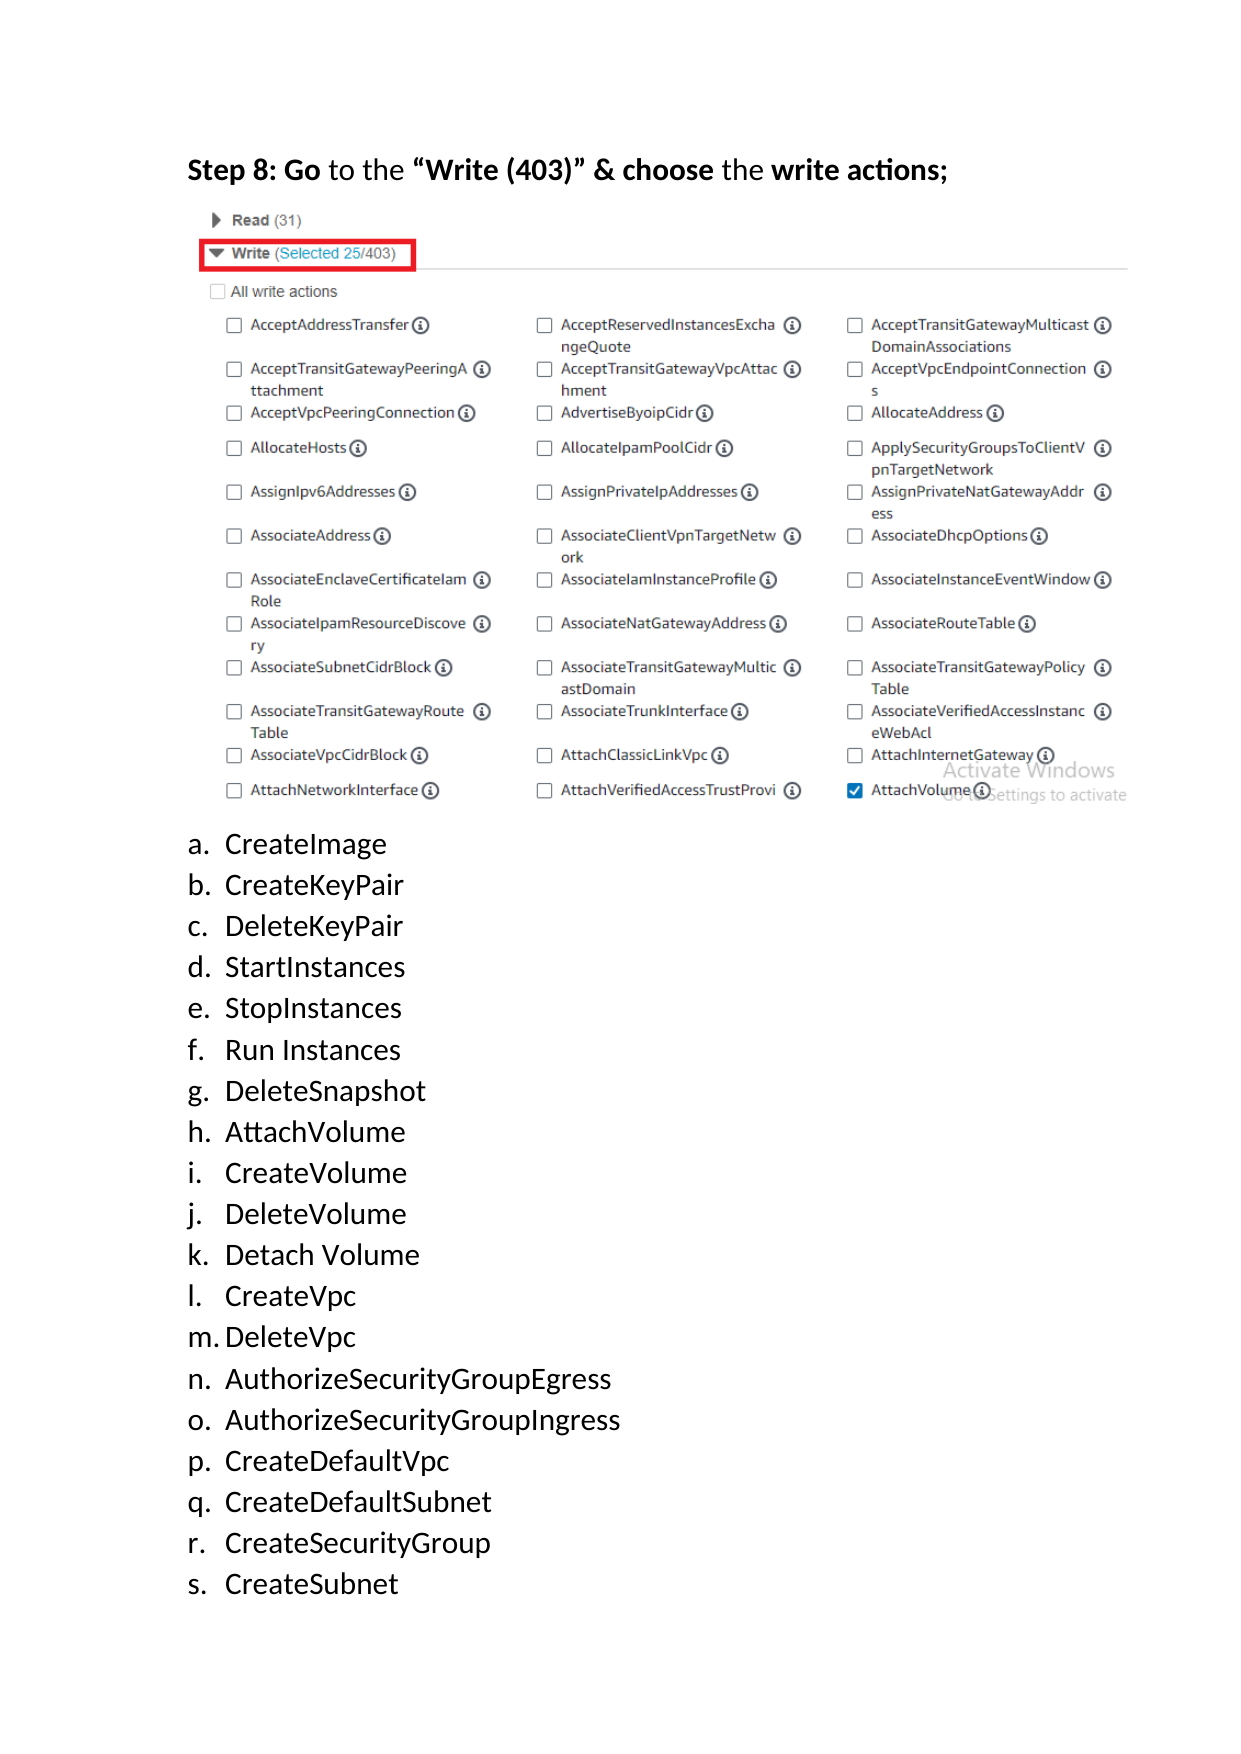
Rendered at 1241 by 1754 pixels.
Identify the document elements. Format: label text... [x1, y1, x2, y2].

list StartInstances [187, 947, 1090, 985]
list AttachVolume [187, 1112, 1090, 1150]
list CreateKeyPair [187, 865, 1090, 903]
list DeleteVpc [187, 1318, 1090, 1356]
picture [187, 207, 1128, 805]
list CreateDefaultSubnet [187, 1482, 1090, 1520]
list Run Instances [187, 1029, 1090, 1068]
list CreateSubnet [187, 1564, 1090, 1603]
list DeleteSnapshot [187, 1071, 1090, 1109]
list CreateVolume [187, 1153, 1090, 1191]
list AuthorizeSecurityGroupEgress [187, 1359, 1090, 1397]
list StopInstances [187, 988, 1090, 1027]
list Detach Volume [187, 1235, 1090, 1273]
list CreateDefaultVpc [187, 1441, 1090, 1479]
list CreateVpc [187, 1276, 1090, 1314]
list AuthorizeSecurityGroupIngress [187, 1400, 1090, 1438]
list CreateSecurityGroup [187, 1523, 1090, 1561]
list CreateImage [187, 824, 1090, 862]
list DeleteKeyPair [187, 906, 1090, 944]
list DeleteVolume [187, 1194, 1090, 1232]
text Step 8: Go to the “Write (403)” & choose the write actions; [187, 150, 1090, 188]
